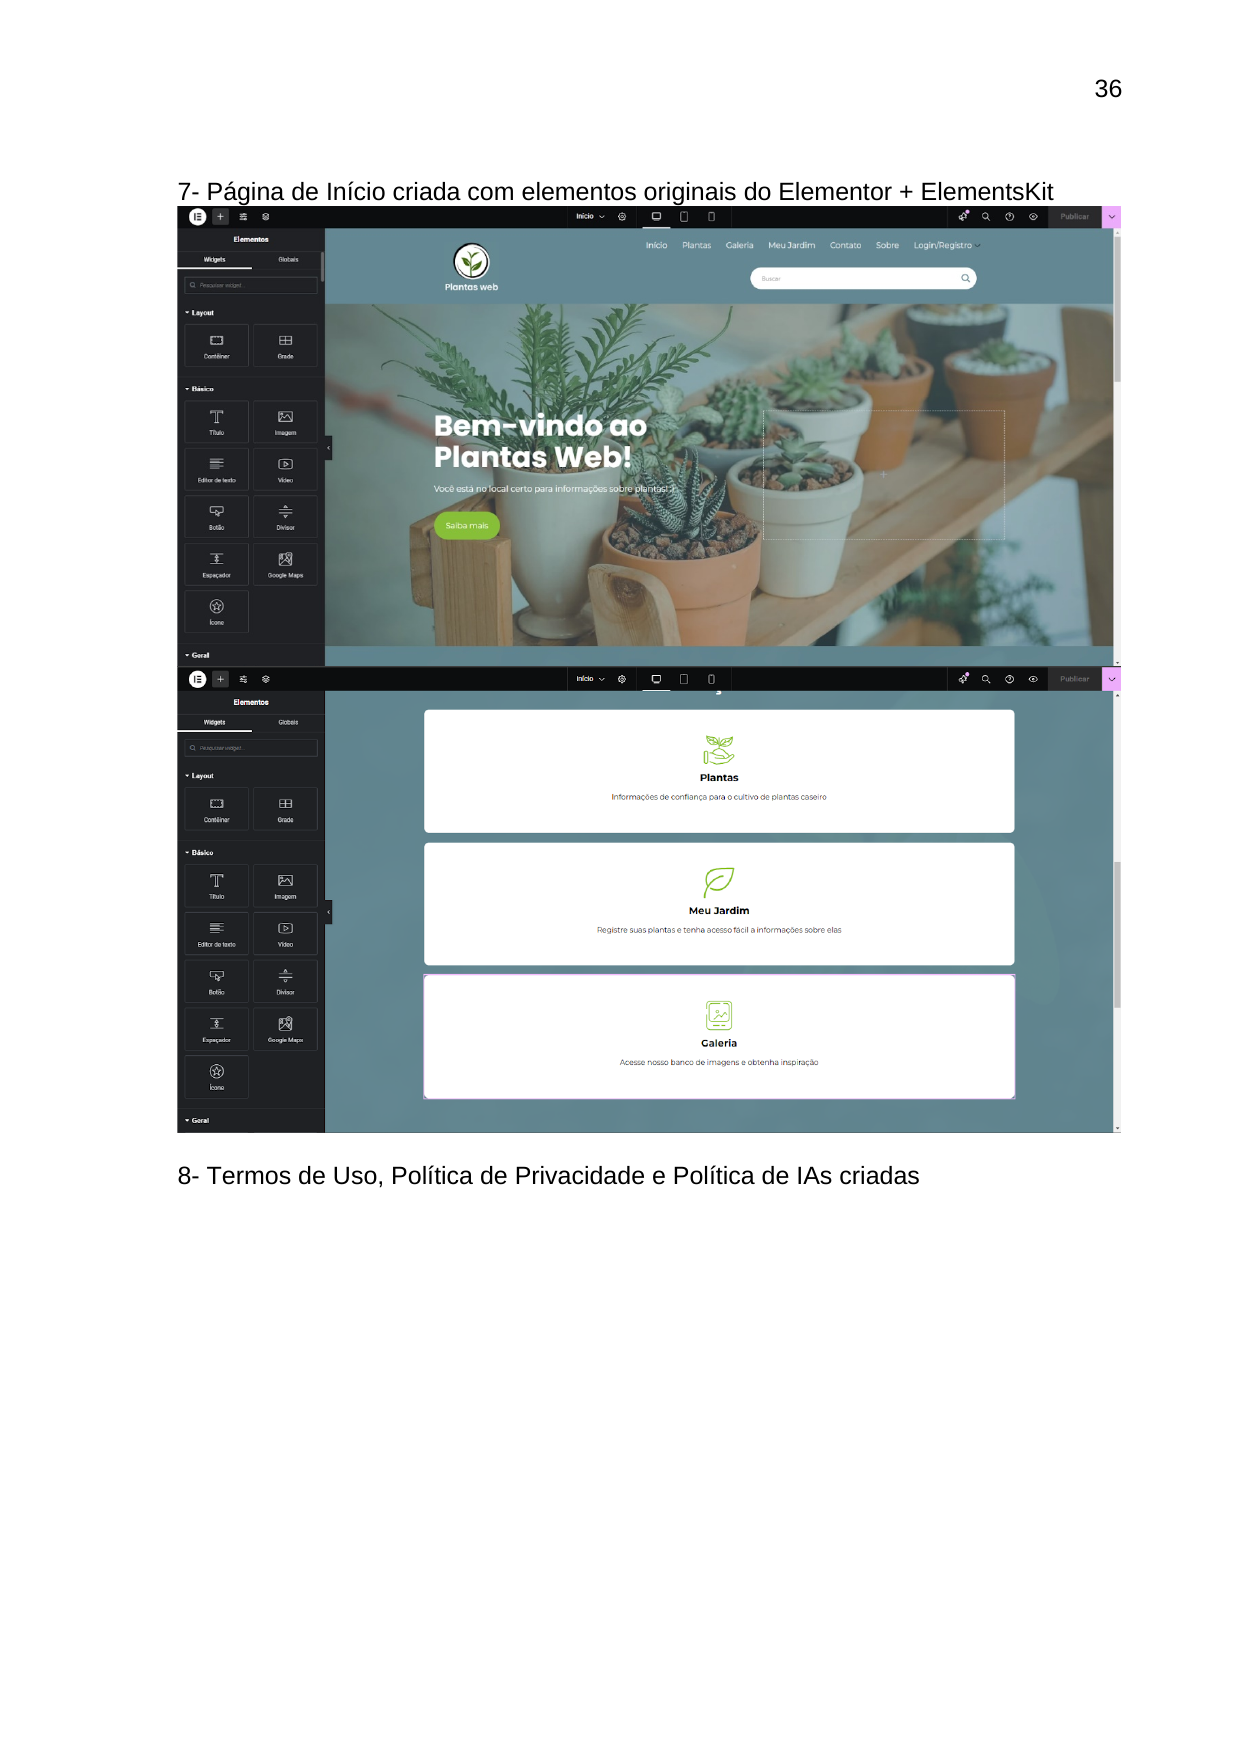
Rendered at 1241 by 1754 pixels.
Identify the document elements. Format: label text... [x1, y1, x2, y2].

text 8- Termos de Uso, Política de Privacidade e Política de IAs criadas [177, 1161, 1122, 1190]
text 7- Página de Início criada com elementos originais do Elementor + ElementsKit [177, 177, 1122, 206]
picture [177, 206, 1121, 1133]
